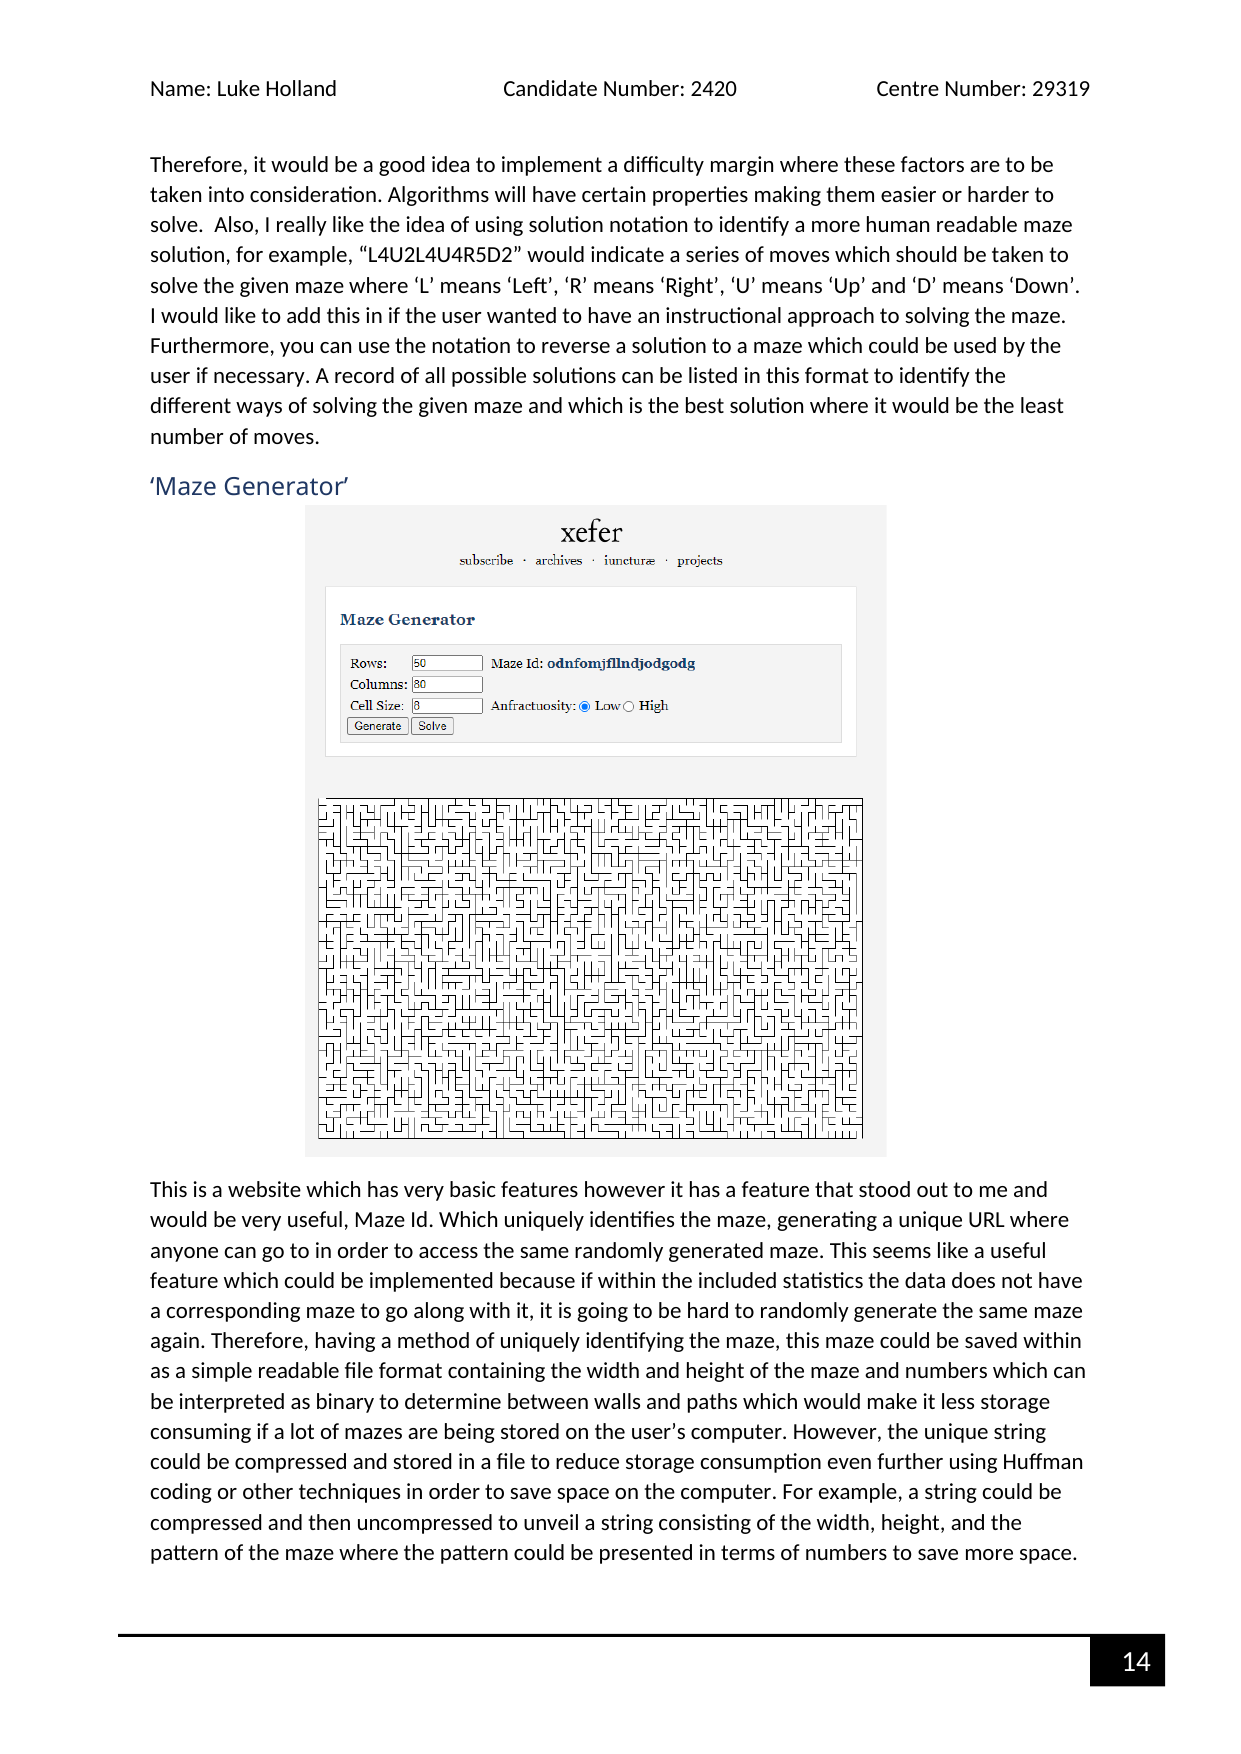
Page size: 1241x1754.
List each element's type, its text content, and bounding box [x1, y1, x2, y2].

text This is a website which has very basic features however it has a feature that stood out to me and would be very useful, Maze Id. Which uniquely identifies the maze, generating a unique URL where anyone can go to in order to access the same randomly generated maze. This seems like a useful feature which could be implemented because if within the included statistics the data does not have a corresponding maze to go along with it, it is going to be hard to randomly generate the same maze again. Therefore, having a method of uniquely identifying the maze, this maze could be saved within as a simple readable file format containing the width and height of the maze and numbers which can be interpreted as binary to determine between walls and paths which would make it less storage consuming if a lot of mazes are being stored on the user’s computer. However, the unique string could be compressed and stored in a file to reduce storage consumption even further using Huffman coding or other techniques in order to save space on the computer. For example, a string could be compressed and then uncompressed to unveil a string consisting of the width, height, and the pattern of the maze where the pattern could be presented in terms of numbers to save more space. [150, 1175, 1090, 1566]
picture [305, 505, 887, 1157]
text Therefore, it would be a good idea to implement a difficulty margin where these factors are to be taken into consideration. Algorithms will have certain properties making them easier or harder to solve. Also, I really like the idea of using solution notation to identify a more human readable maze solution, for example, “L4U2L4U4R5D2” would indicate a series of moves which should be taken to solve the given maze where ‘L’ means ‘Left’, ‘R’ means ‘Right’, ‘U’ means ‘Up’ and ‘D’ means ‘Down’. I would like to add this in if the user wanted to have an instructional approach to solving the maze. Furthermore, you can use the notation to reverse a solution to a maze which could be used by the user if necessary. A record of all possible solutions can be listed in this format to identify the different ways of solving the given maze and which is the best solution where it would be the least number of moves. [150, 150, 1090, 450]
subtitle ‘Maze Generator’ [150, 469, 1090, 503]
